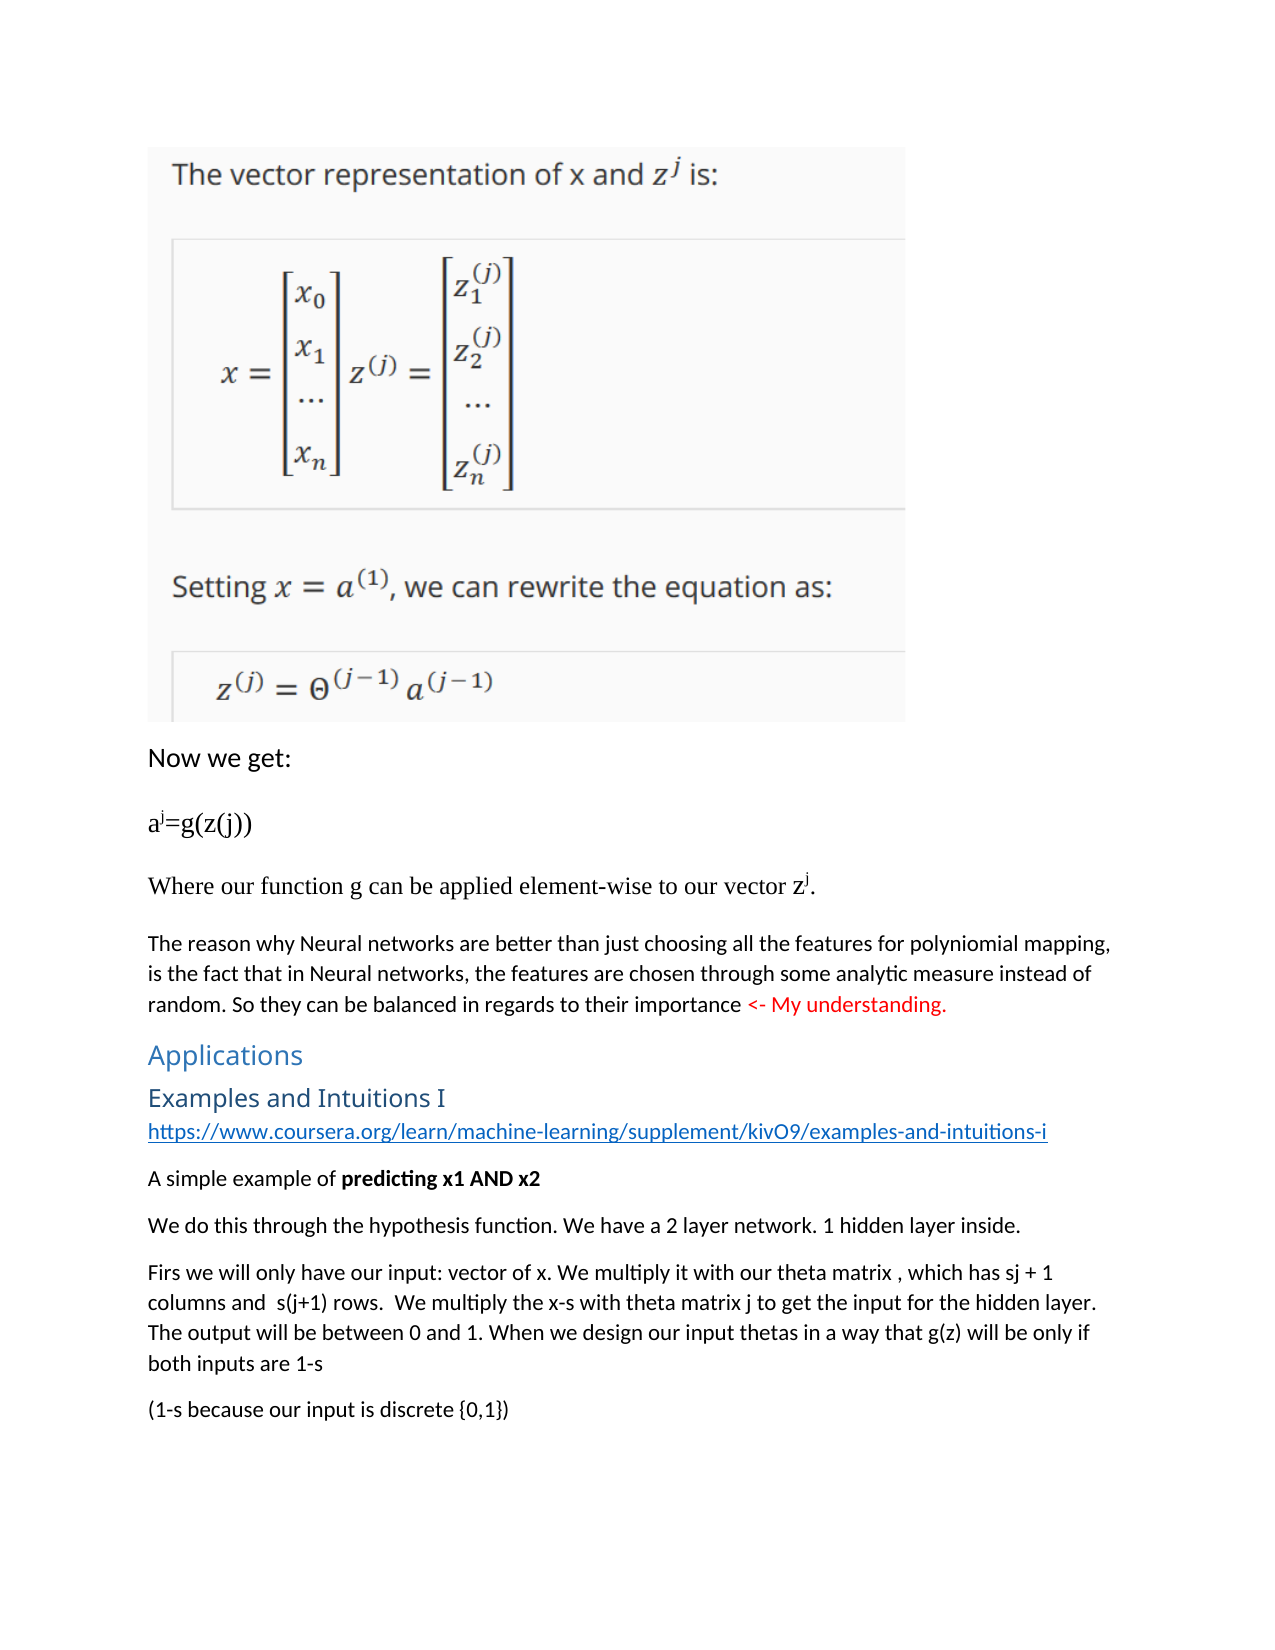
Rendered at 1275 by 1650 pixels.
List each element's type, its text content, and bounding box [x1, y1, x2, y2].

text Now we get: [148, 740, 1127, 774]
subtitle Examples and Intuitions I [148, 1081, 1127, 1115]
text We do this through the hypothesis function. We have a 2 layer network. 1 hidden layer inside. [148, 1211, 1127, 1239]
text https://www.coursera.org/learn/machine-learning/supplement/kivO9/examples-and-intuitions-i [148, 1117, 1127, 1145]
text The reason why Neural networks are better than just choosing all the features for polyniomial mapping, is the fact that in Neural networks, the features are chosen through some analytic measure instead of random. So they can be balanced in regards to their importance <- My understanding. [148, 929, 1127, 1018]
text Where our function g can be applied element-wise to our vector zj. [148, 868, 1127, 900]
text aj=g(z(j)) [148, 806, 1127, 839]
text (1-s because our input is discrete {0,1}) [148, 1396, 1127, 1423]
text A simple example of predicting x1 AND x2 [148, 1164, 1127, 1192]
text Firs we will only have our input: vector of x. We multiply it with our theta matrix , which has sj + 1 columns and s(j+1) rows. We multiply the x-s with theta matrix j to get the input for the hidden layer. The output will be between 0 and 1. When we design our input thetas in a way that g(z) will be only if both inputs are 1-s [148, 1258, 1127, 1377]
subtitle Applications [148, 1037, 1127, 1073]
